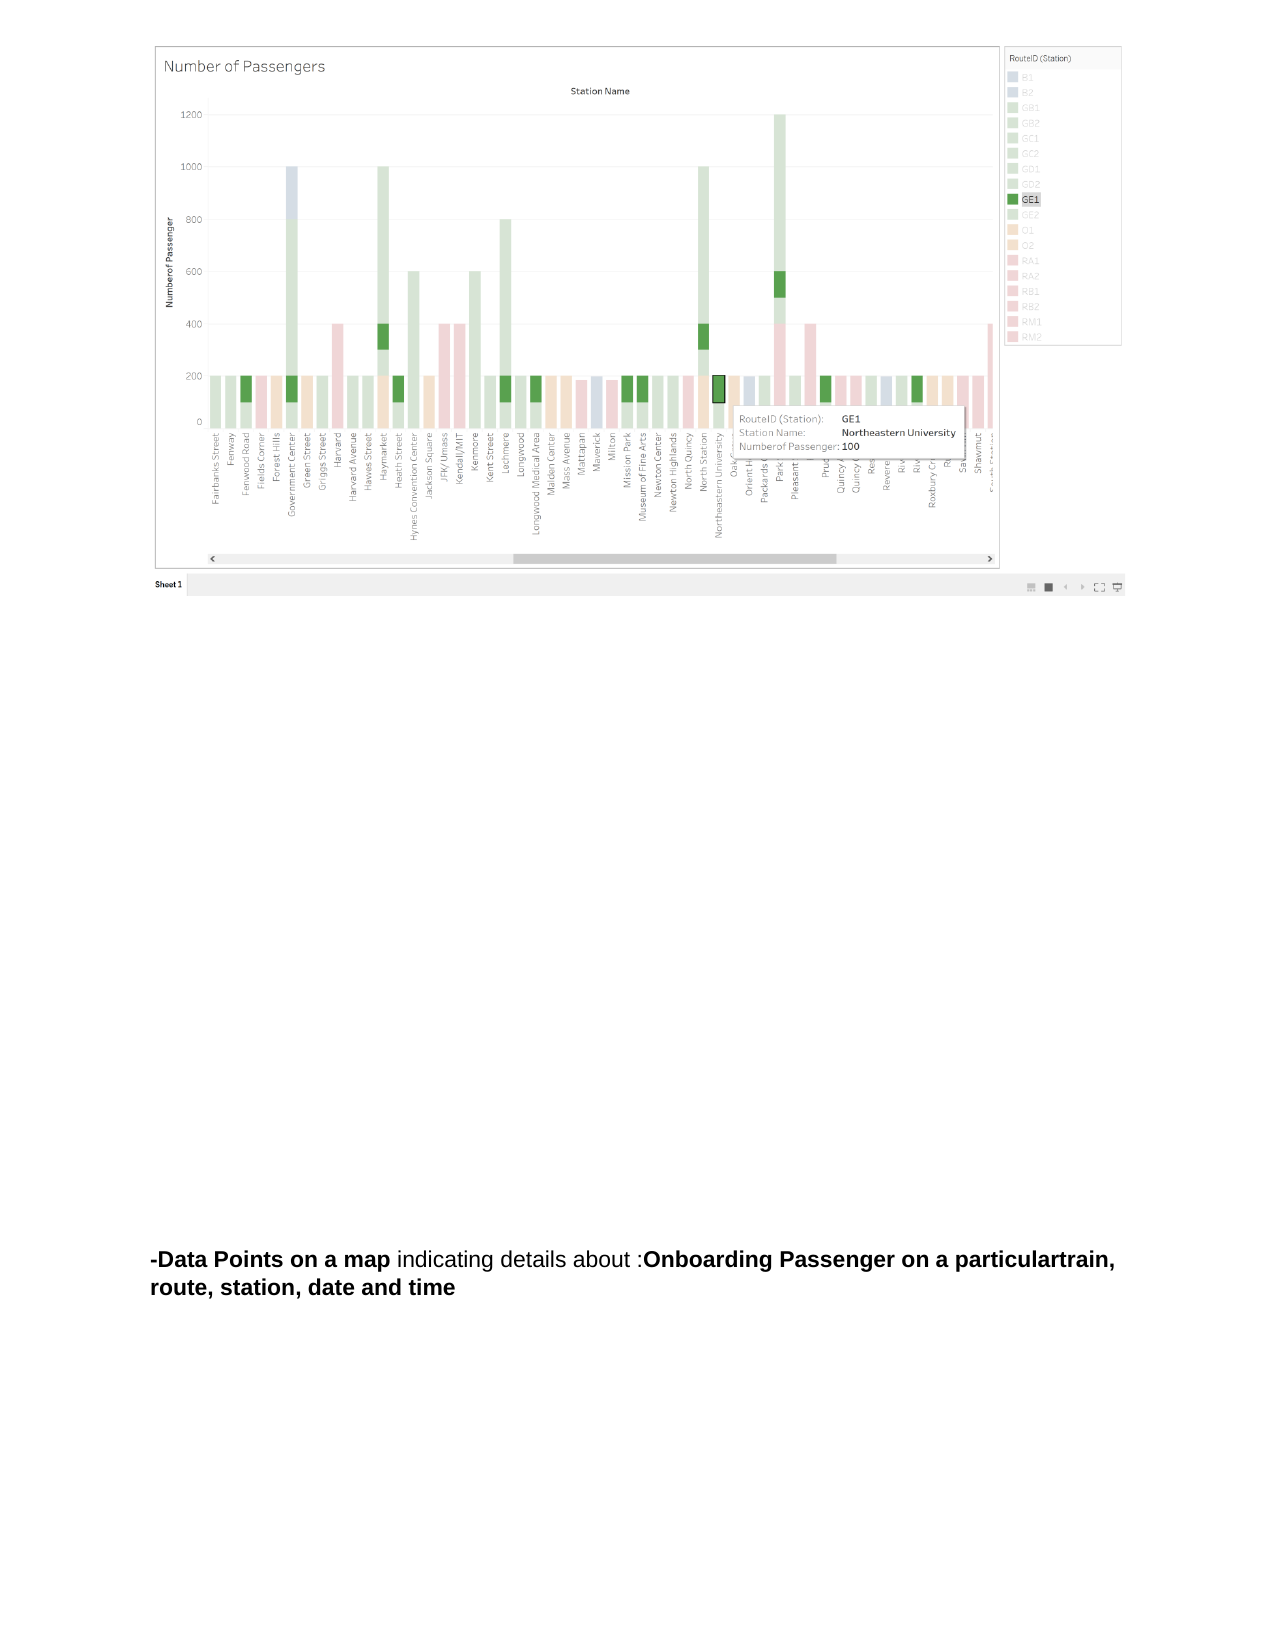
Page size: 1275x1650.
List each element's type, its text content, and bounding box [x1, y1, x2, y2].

text -Data Points on a map indicating details about :Onboarding Passenger on a particulartrain, route, station, date and time [150, 1246, 1125, 1300]
picture [150, 46, 1125, 596]
